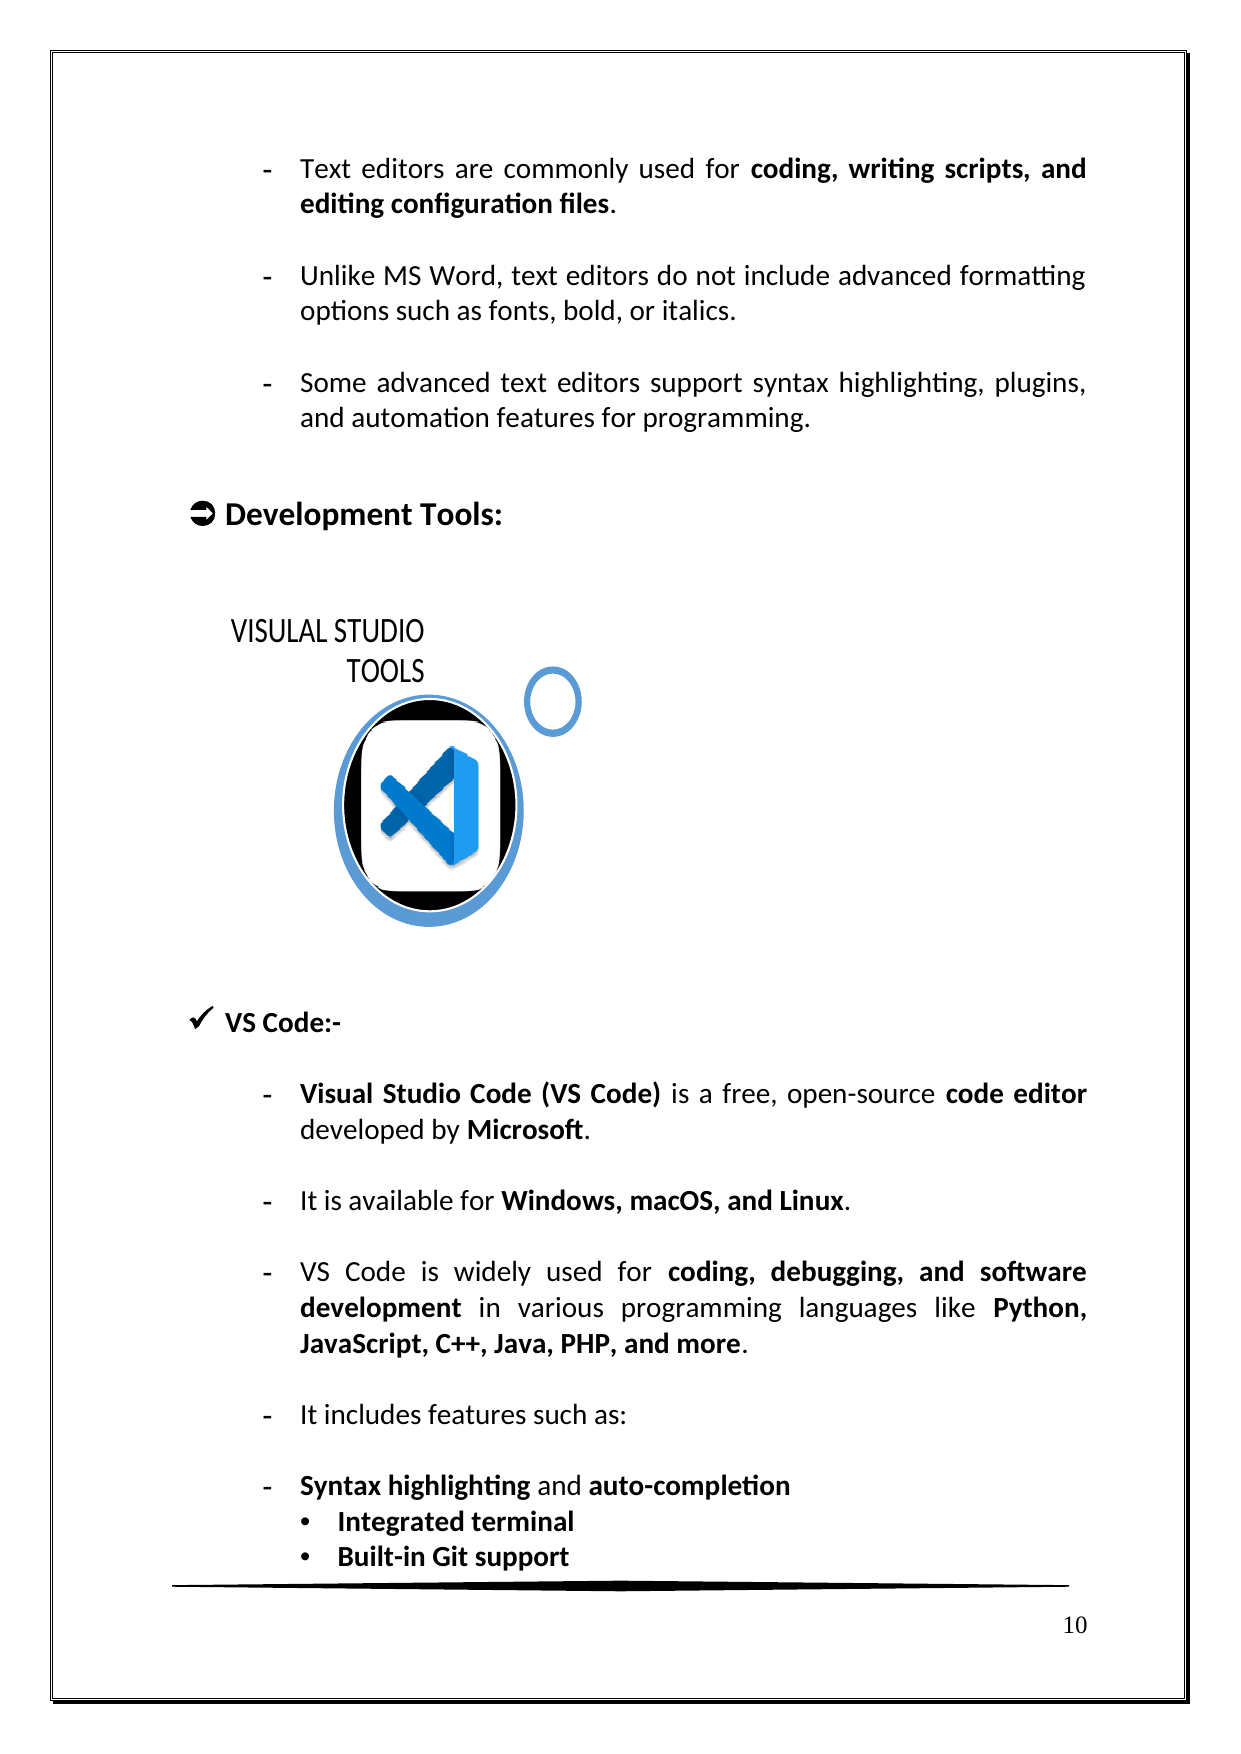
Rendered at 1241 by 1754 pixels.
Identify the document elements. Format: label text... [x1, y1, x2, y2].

list VS Code is widely used for coding, debugging, and software development in various programming languages like Python, JavaScript, C++, Java, PHP, and more. [262, 1253, 1087, 1360]
picture [345, 701, 515, 910]
list Some advanced text editors support syntax highlighting, plugins, and automation features for programming. [262, 364, 1087, 435]
list VS Code:- [187, 1004, 1087, 1040]
list Syntax highlighting and auto-completion [262, 1467, 1087, 1503]
list Unlike MS Word, text editors do not include advanced formatting options such as fonts, bold, or italics. [262, 257, 1087, 328]
list Development Tools: [187, 493, 1087, 534]
list Text editors are commonly used for coding, writing scripts, and editing configuration files. [262, 150, 1087, 221]
list It is available for Windows, macOS, and Linux. [262, 1182, 1087, 1218]
list Visual Studio Code (VS Code) is a free, open-source code editor developed by Microsoft. [262, 1075, 1087, 1147]
list Integrated terminal [300, 1503, 1087, 1538]
list It includes features such as: [262, 1396, 1087, 1432]
list Built-in Git support [300, 1538, 1087, 1574]
